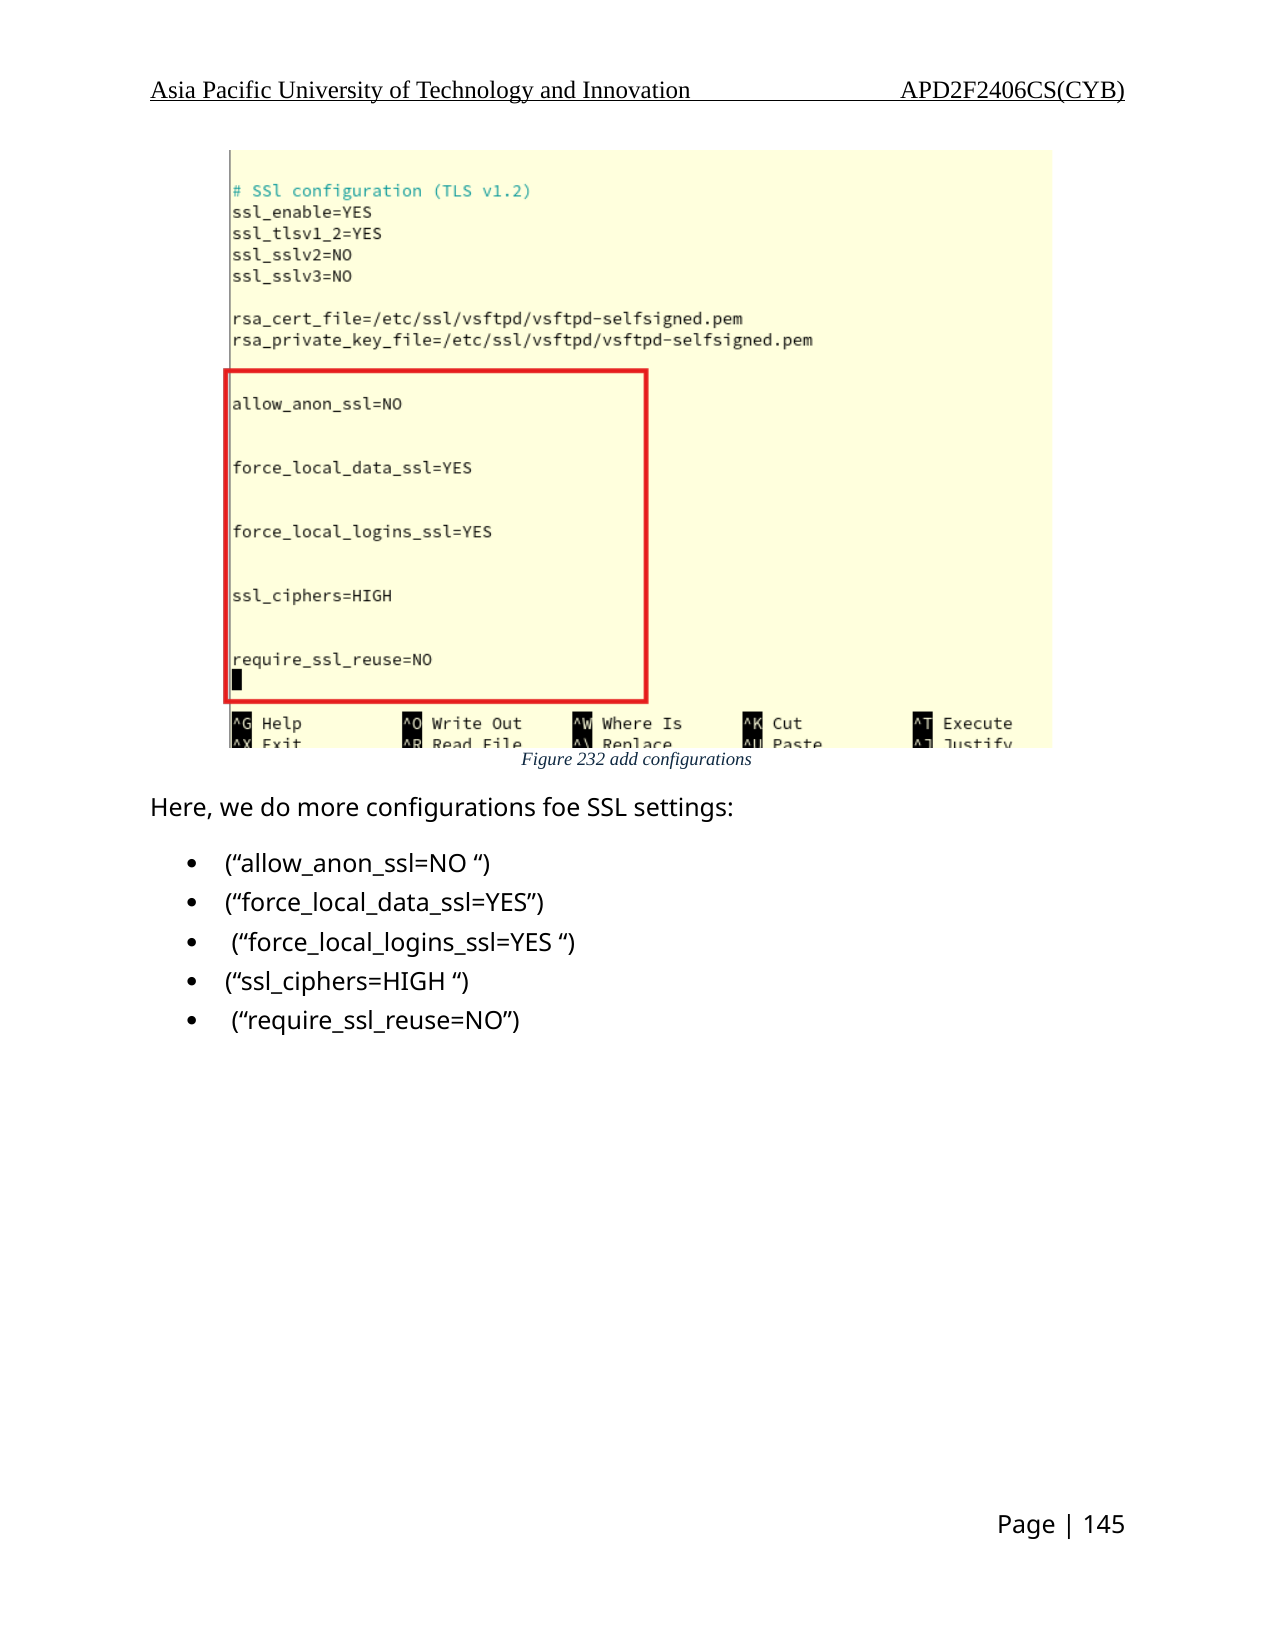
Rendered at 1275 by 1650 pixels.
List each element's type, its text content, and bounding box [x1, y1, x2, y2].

list (“force_local_data_ssl=YES”) [187, 885, 1125, 919]
list (“ssl_ciphers=HIGH “) [187, 963, 1125, 997]
list (“force_local_logins_ssl=YES “) [187, 924, 1125, 958]
list (“allow_anon_ssl=NO “) [187, 846, 1125, 880]
picture [222, 150, 1053, 748]
list (“require_ssl_reuse=NO”) [187, 1002, 1125, 1037]
text Here, we do more configurations foe SSL settings: [150, 790, 1125, 824]
